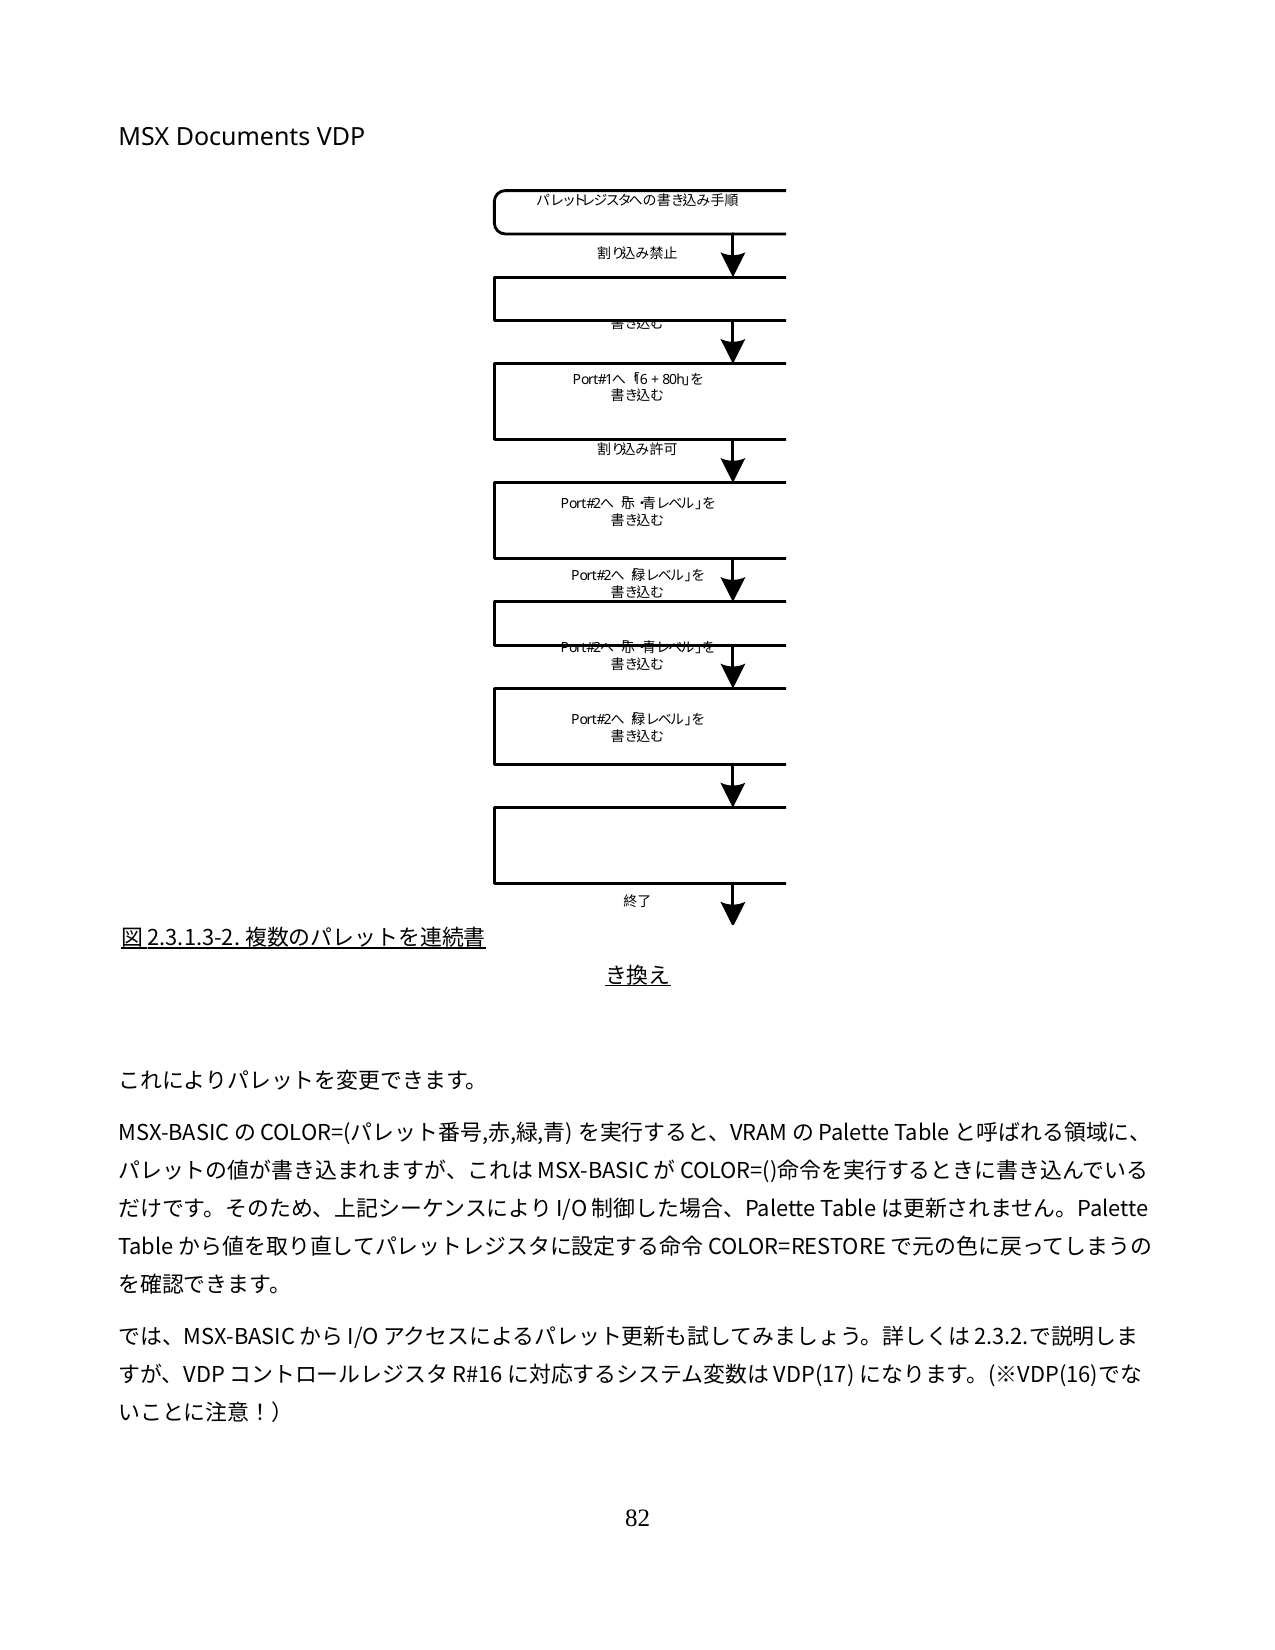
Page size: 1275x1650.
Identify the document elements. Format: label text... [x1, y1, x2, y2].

text これによりパレットを変更できます。 [118, 1063, 1157, 1094]
text MSX-BASICのCOLOR=(パレット番号,赤,緑,青) を実行すると、VRAMのPalette Table と呼ばれる領域に、パレットの値が書き込まれますが、これはMSX-BASICがCOLOR=()命令を実行するときに書き込んでいるだけです。そのため、上記シーケンスによりI/O制御した場合、Palette Table は更新されません。Palette Table から値を取り直してパレットレジスタに設定する命令 COLOR=RESTORE で元の色に戻ってしまうのを確認できます。 [118, 1115, 1157, 1298]
text では、MSX-BASICからI/Oアクセスによるパレット更新も試してみましょう。詳しくは2.3.2.で説明しますが、VDPコントロールレジスタR#16に対応するシステム変数は VDP(17) になります。(※VDP(16)でないことに注意！） [118, 1319, 1157, 1427]
text 図2.3.1.3-2. 複数のパレットを連続書き換え [118, 920, 1157, 989]
